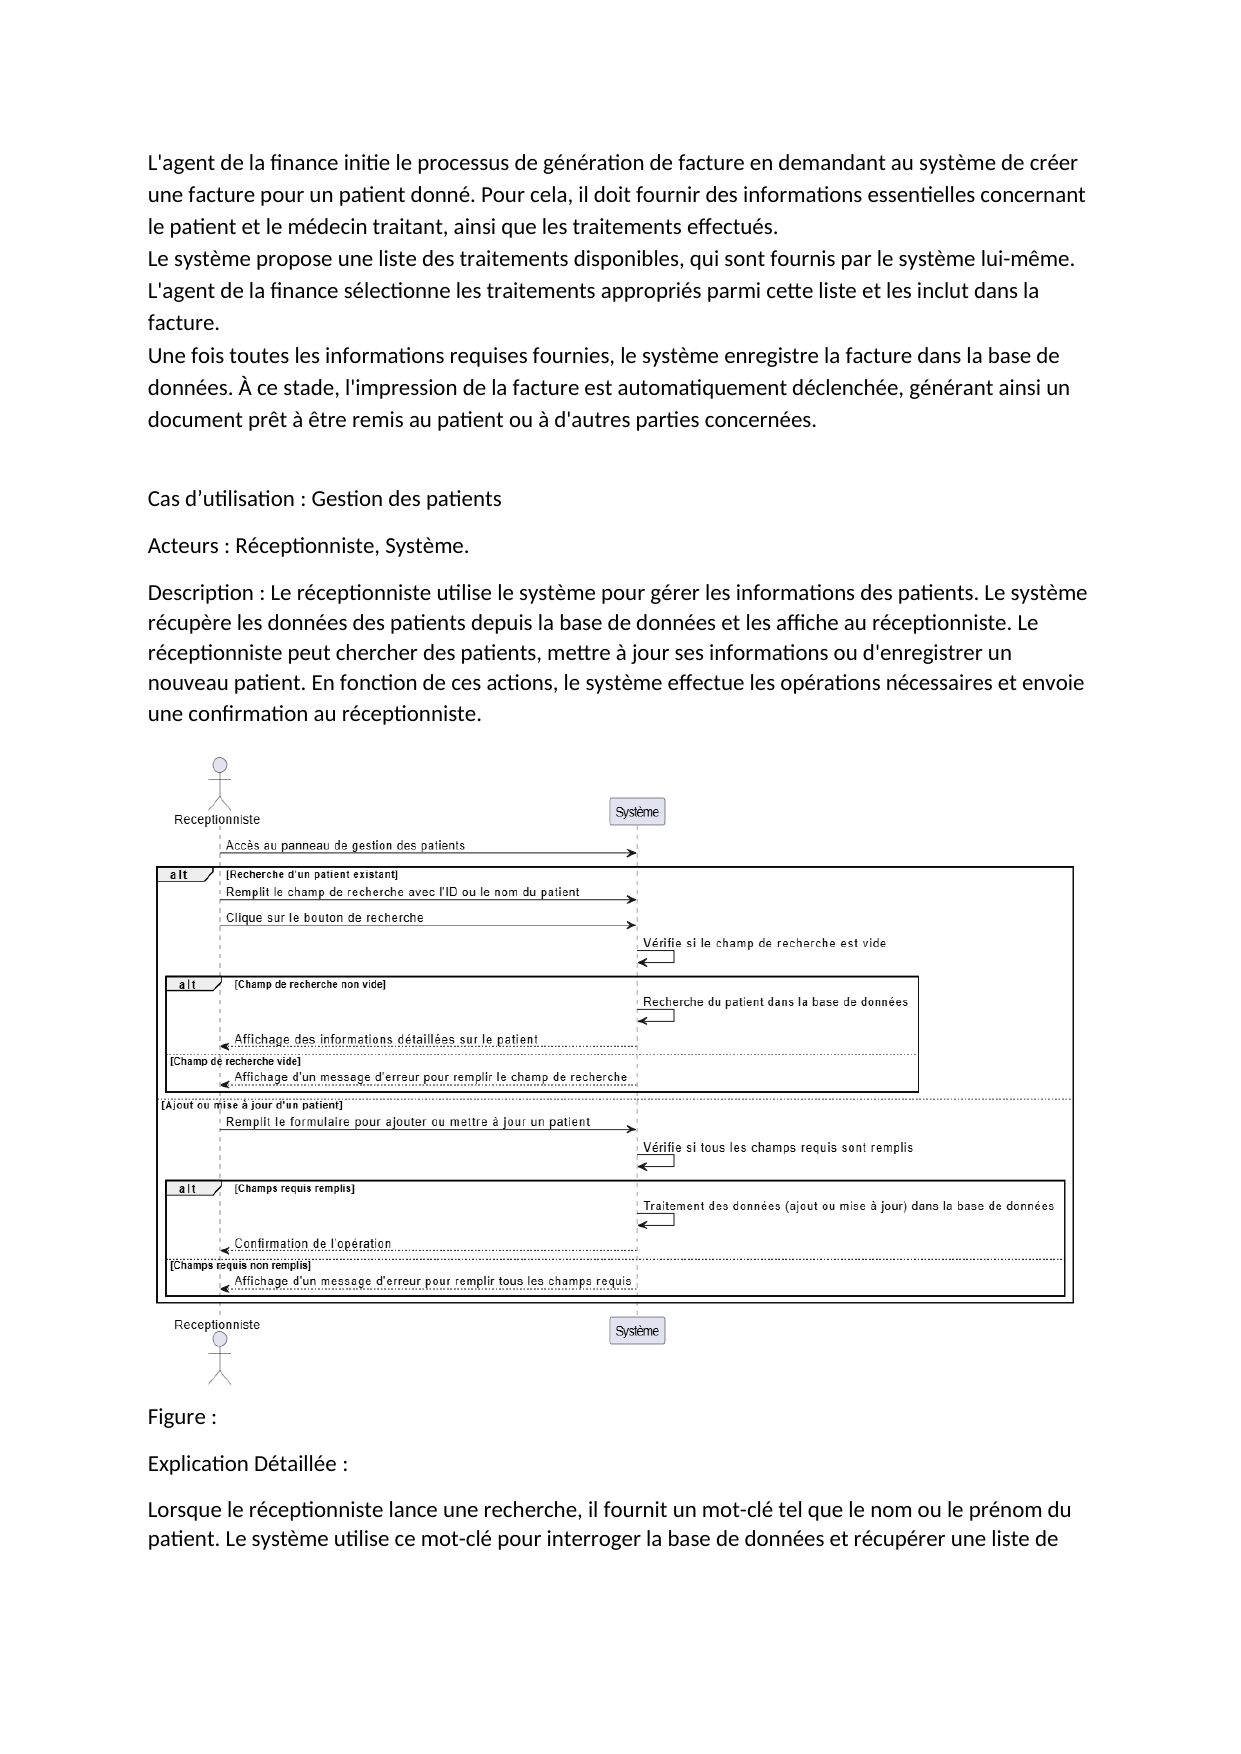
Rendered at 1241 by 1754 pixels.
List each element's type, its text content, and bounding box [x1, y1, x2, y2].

picture [148, 752, 1079, 1390]
text Cas d’utilisation : Gestion des patients [148, 484, 1093, 512]
text Explication Détaillée : [148, 1449, 1093, 1477]
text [148, 1496, 1093, 1552]
text L'agent de la finance initie le processus de génération de facture en demandant au système de créer une facture pour un patient donné. Pour cela, il doit fournir des informations essentielles concernant le patient et le médecin traitant, ainsi que les traitements effectués. [148, 148, 1093, 240]
text Le système propose une liste des traitements disponibles, qui sont fournis par le système lui-même. L'agent de la finance sélectionne les traitements appropriés parmi cette liste et les inclut dans la facture. [148, 244, 1093, 337]
text Description : Le réceptionniste utilise le système pour gérer les informations des patients. Le système récupère les données des patients depuis la base de données et les affiche au réceptionniste. Le réceptionniste peut chercher des patients, mettre à jour ses informations ou d'enregistrer un nouveau patient. En fonction de ces actions, le système effectue les opérations nécessaires et envoie une confirmation au réceptionniste. [148, 578, 1093, 727]
text Acteurs : Réceptionniste, Système. [148, 531, 1093, 559]
text Une fois toutes les informations requises fournies, le système enregistre la facture dans la base de données. À ce stade, l'impression de la facture est automatiquement déclenchée, générant ainsi un document prêt à être remis au patient ou à d'autres parties concernées. [148, 341, 1093, 433]
text Figure : [148, 1402, 1093, 1430]
